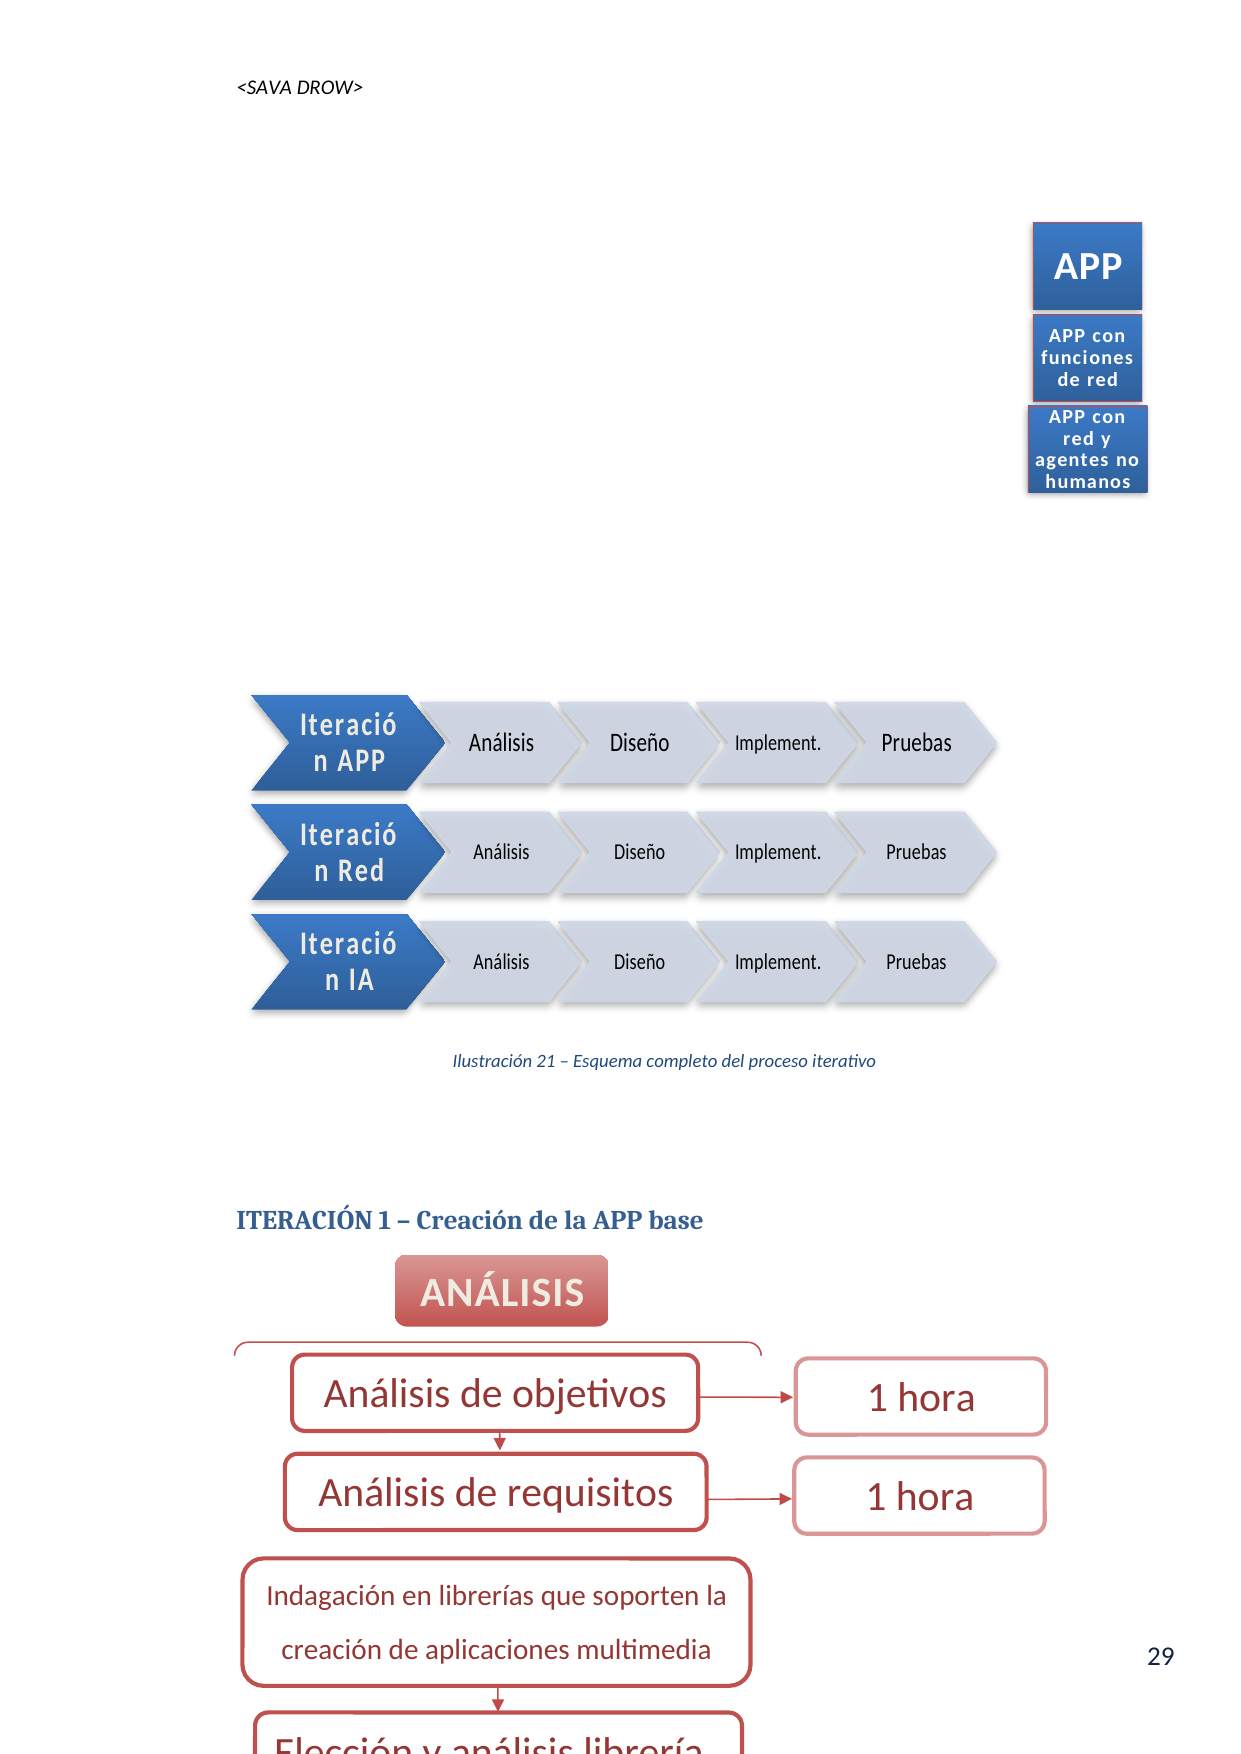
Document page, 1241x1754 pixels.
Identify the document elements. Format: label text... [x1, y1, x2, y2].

subtitle ITERACIÓN 1 – Creación de la APP base [236, 1205, 1092, 1236]
